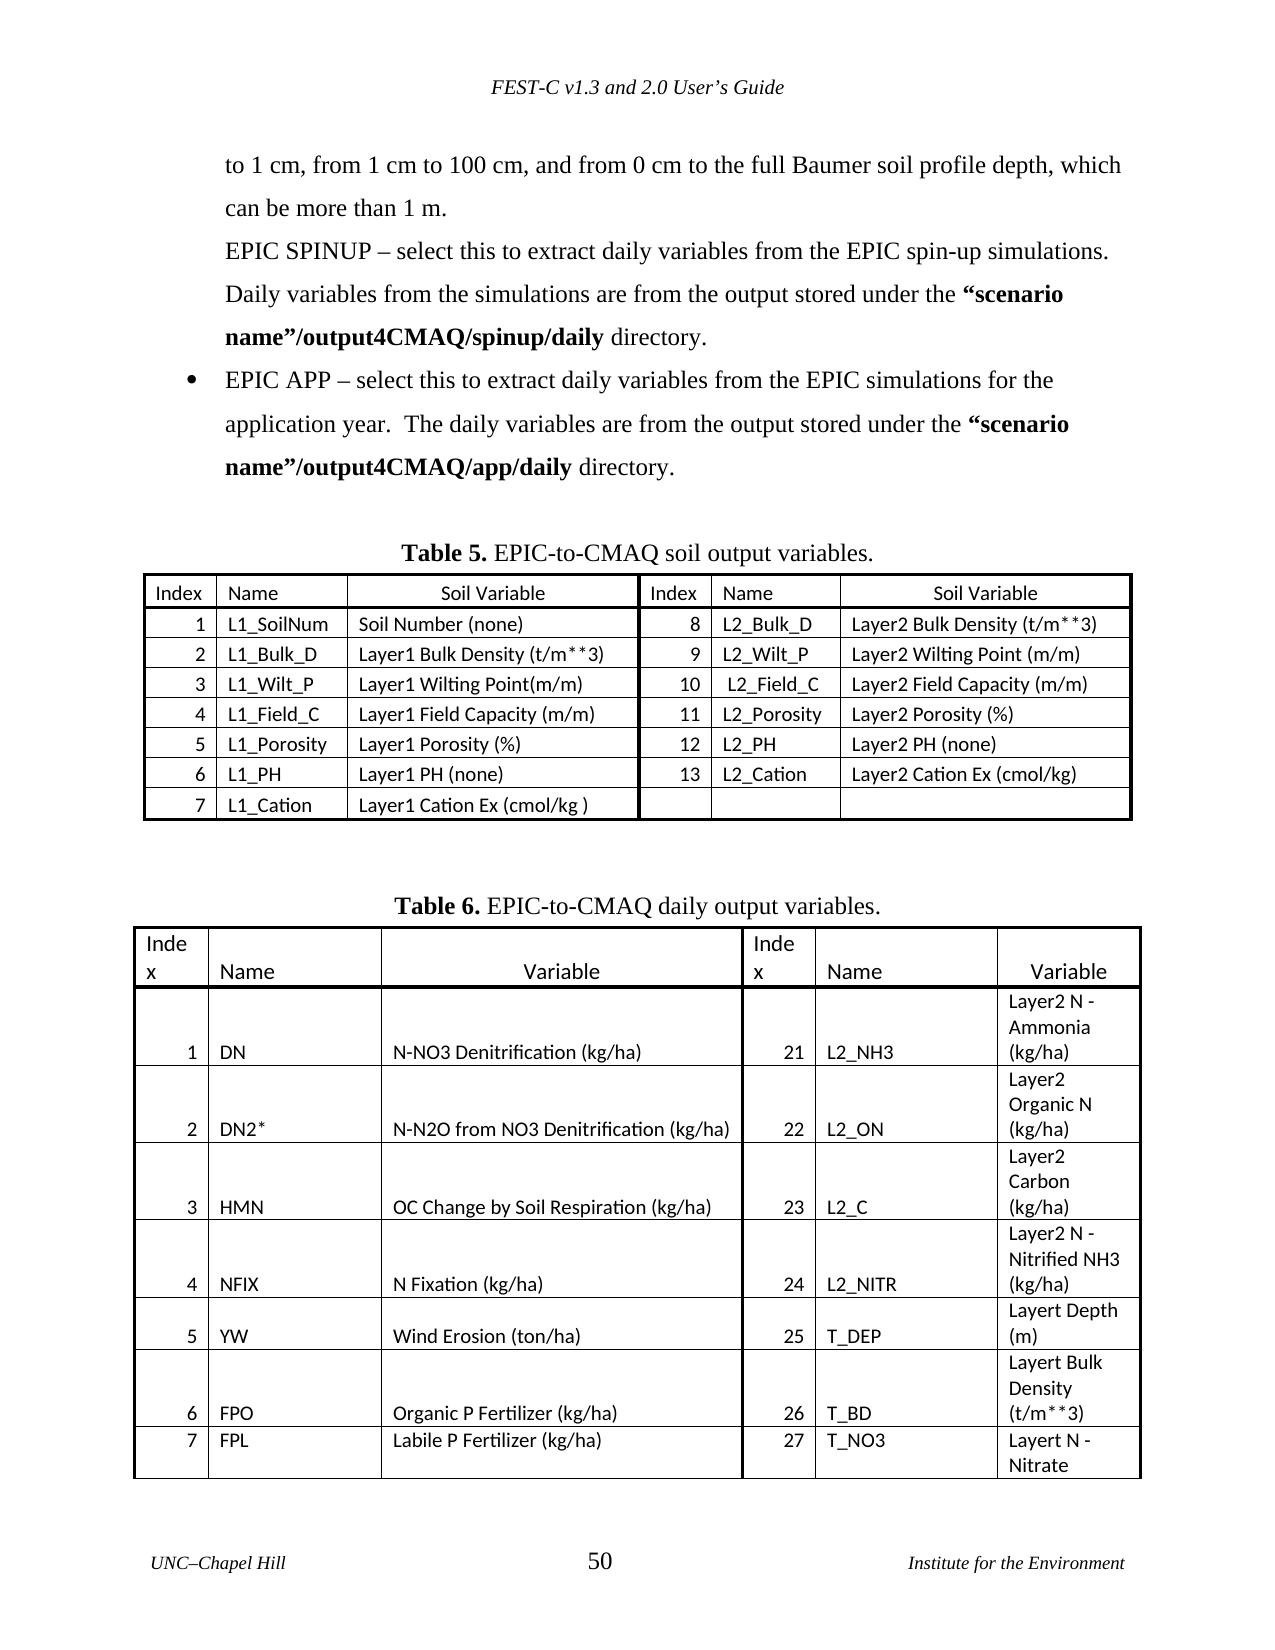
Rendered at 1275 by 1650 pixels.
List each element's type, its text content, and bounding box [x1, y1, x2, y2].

table_cell YW [209, 1298, 381, 1348]
table_cell Layer2 Field Capacity (m/m) [841, 668, 1129, 697]
table_cell L2_Field_C [712, 668, 840, 697]
table_cell Layer1 PH (none) [348, 758, 637, 787]
table_cell 4 [146, 698, 216, 727]
table_cell 23 [744, 1143, 815, 1219]
table_cell T_DEP [816, 1298, 997, 1348]
table_cell HMN [209, 1143, 381, 1219]
table_cell L2_Bulk_D [712, 609, 840, 637]
table_cell 5 [146, 728, 216, 757]
table_cell 2 [136, 1066, 208, 1142]
table_cell L2_Porosity [712, 698, 840, 727]
table_cell 8 [641, 609, 711, 637]
table_cell 24 [744, 1220, 815, 1297]
table_cell L1_Wilt_P [217, 668, 347, 697]
table_cell FPL [209, 1427, 381, 1478]
table_cell Layert Bulk Density (t/m**3) [998, 1350, 1139, 1426]
table_cell Layer2 PH (none) [841, 728, 1129, 757]
table_cell N-N2O from NO3 Denitrification (kg/ha) [382, 1066, 741, 1142]
table_cell T_NO3 [816, 1427, 997, 1478]
table_cell 12 [641, 728, 711, 757]
text Table 6. EPIC-to-CMAQ daily output variables. [150, 891, 1125, 920]
table_cell Layer2 Wilting Point (m/m) [841, 638, 1129, 667]
table_header Index [641, 576, 711, 606]
table_cell L1_PH [217, 758, 347, 787]
table_cell Organic P Fertilizer (kg/ha) [382, 1350, 741, 1426]
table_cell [382, 1427, 741, 1478]
table_cell L2_NH3 [816, 989, 997, 1065]
table_cell NFIX [209, 1220, 381, 1297]
table_cell 6 [136, 1350, 208, 1426]
table_cell 21 [744, 989, 815, 1065]
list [187, 150, 1125, 222]
table_header Index [146, 576, 216, 606]
table_cell Soil Number (none) [348, 609, 637, 637]
table_cell L2_C [816, 1143, 997, 1219]
table_cell 11 [641, 698, 711, 727]
table_cell 7 [146, 788, 216, 818]
table_cell Layer1 Wilting Point(m/m) [348, 668, 637, 697]
table_cell 26 [744, 1350, 815, 1426]
table_cell Layer2 N - Nitrified NH3 (kg/ha) [998, 1220, 1139, 1297]
table_cell [712, 788, 840, 818]
table_cell 22 [744, 1066, 815, 1142]
table_cell [841, 788, 1129, 818]
table_cell Layer2 Organic N (kg/ha) [998, 1066, 1139, 1142]
table_cell [641, 788, 711, 818]
table_cell Layer1 Field Capacity (m/m) [348, 698, 637, 727]
table_cell L2_Wilt_P [712, 638, 840, 667]
table_header Index [136, 929, 208, 985]
table_header Index [744, 929, 815, 985]
table_cell L1_Field_C [217, 698, 347, 727]
table_cell L2_PH [712, 728, 840, 757]
table_cell L2_ON [816, 1066, 997, 1142]
table_cell OC Change by Soil Respiration (kg/ha) [382, 1143, 741, 1219]
table_cell L1_Cation [217, 788, 347, 818]
table_header Name [209, 929, 381, 985]
table_cell Layer2 Carbon (kg/ha) [998, 1143, 1139, 1219]
table_cell N-NO3 Denitrification (kg/ha) [382, 989, 741, 1065]
table_header Name [217, 576, 347, 606]
table_cell 13 [641, 758, 711, 787]
table_cell 1 [146, 609, 216, 637]
table_cell 4 [136, 1220, 208, 1297]
text Table 5. EPIC-to-CMAQ soil output variables. [150, 538, 1125, 567]
table_header Name [712, 576, 840, 606]
table_cell 5 [136, 1298, 208, 1348]
table_cell 9 [641, 638, 711, 667]
table_cell DN [209, 989, 381, 1065]
table_cell L2_Cation [712, 758, 840, 787]
table_cell 1 [136, 989, 208, 1065]
table_cell DN2* [209, 1066, 381, 1142]
table_cell 3 [146, 668, 216, 697]
table_cell Layert Depth (m) [998, 1298, 1139, 1348]
table_cell Layer2 Cation Ex (cmol/kg) [841, 758, 1129, 787]
list EPIC APP – select this to extract daily variables from the EPIC simulations for the application year. The daily variables are from the output stored under the “scenario name”/output4CMAQ/app/daily directory. [187, 366, 1125, 481]
table_cell L1_Bulk_D [217, 638, 347, 667]
table_header Soil Variable [841, 576, 1129, 606]
table_header Soil Variable [348, 576, 637, 606]
table_cell L1_Porosity [217, 728, 347, 757]
table_cell 10 [641, 668, 711, 697]
table_header Variable [998, 929, 1139, 985]
table_cell Layer1 Bulk Density (t/m**3) [348, 638, 637, 667]
table_cell 3 [136, 1143, 208, 1219]
table_cell N Fixation (kg/ha) [382, 1220, 741, 1297]
table_cell Layer1 Cation Ex (cmol/kg ) [348, 788, 637, 818]
table_cell 27 [744, 1427, 815, 1478]
table_cell T_BD [816, 1350, 997, 1426]
table_cell L1_SoilNum [217, 609, 347, 637]
table_cell 2 [146, 638, 216, 667]
table_header Name [816, 929, 997, 985]
table_cell Wind Erosion (ton/ha) [382, 1298, 741, 1348]
table_cell Layer1 Porosity (%) [348, 728, 637, 757]
table_cell Layer2 N - Ammonia (kg/ha) [998, 989, 1139, 1065]
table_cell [998, 1427, 1139, 1478]
table_cell 6 [146, 758, 216, 787]
list EPIC SPINUP – select this to extract daily variables from the EPIC spin-up simulations. Daily variables from the simulations are from the output stored under the “scenario name”/output4CMAQ/spinup/daily directory. [225, 236, 1125, 351]
table_cell Layer2 Bulk Density (t/m**3) [841, 609, 1129, 637]
table_cell Layer2 Porosity (%) [841, 698, 1129, 727]
table_cell 25 [744, 1298, 815, 1348]
table_cell FPO [209, 1350, 381, 1426]
table_header Variable [382, 929, 741, 985]
table_cell L2_NITR [816, 1220, 997, 1297]
table_cell 7 [136, 1427, 208, 1478]
